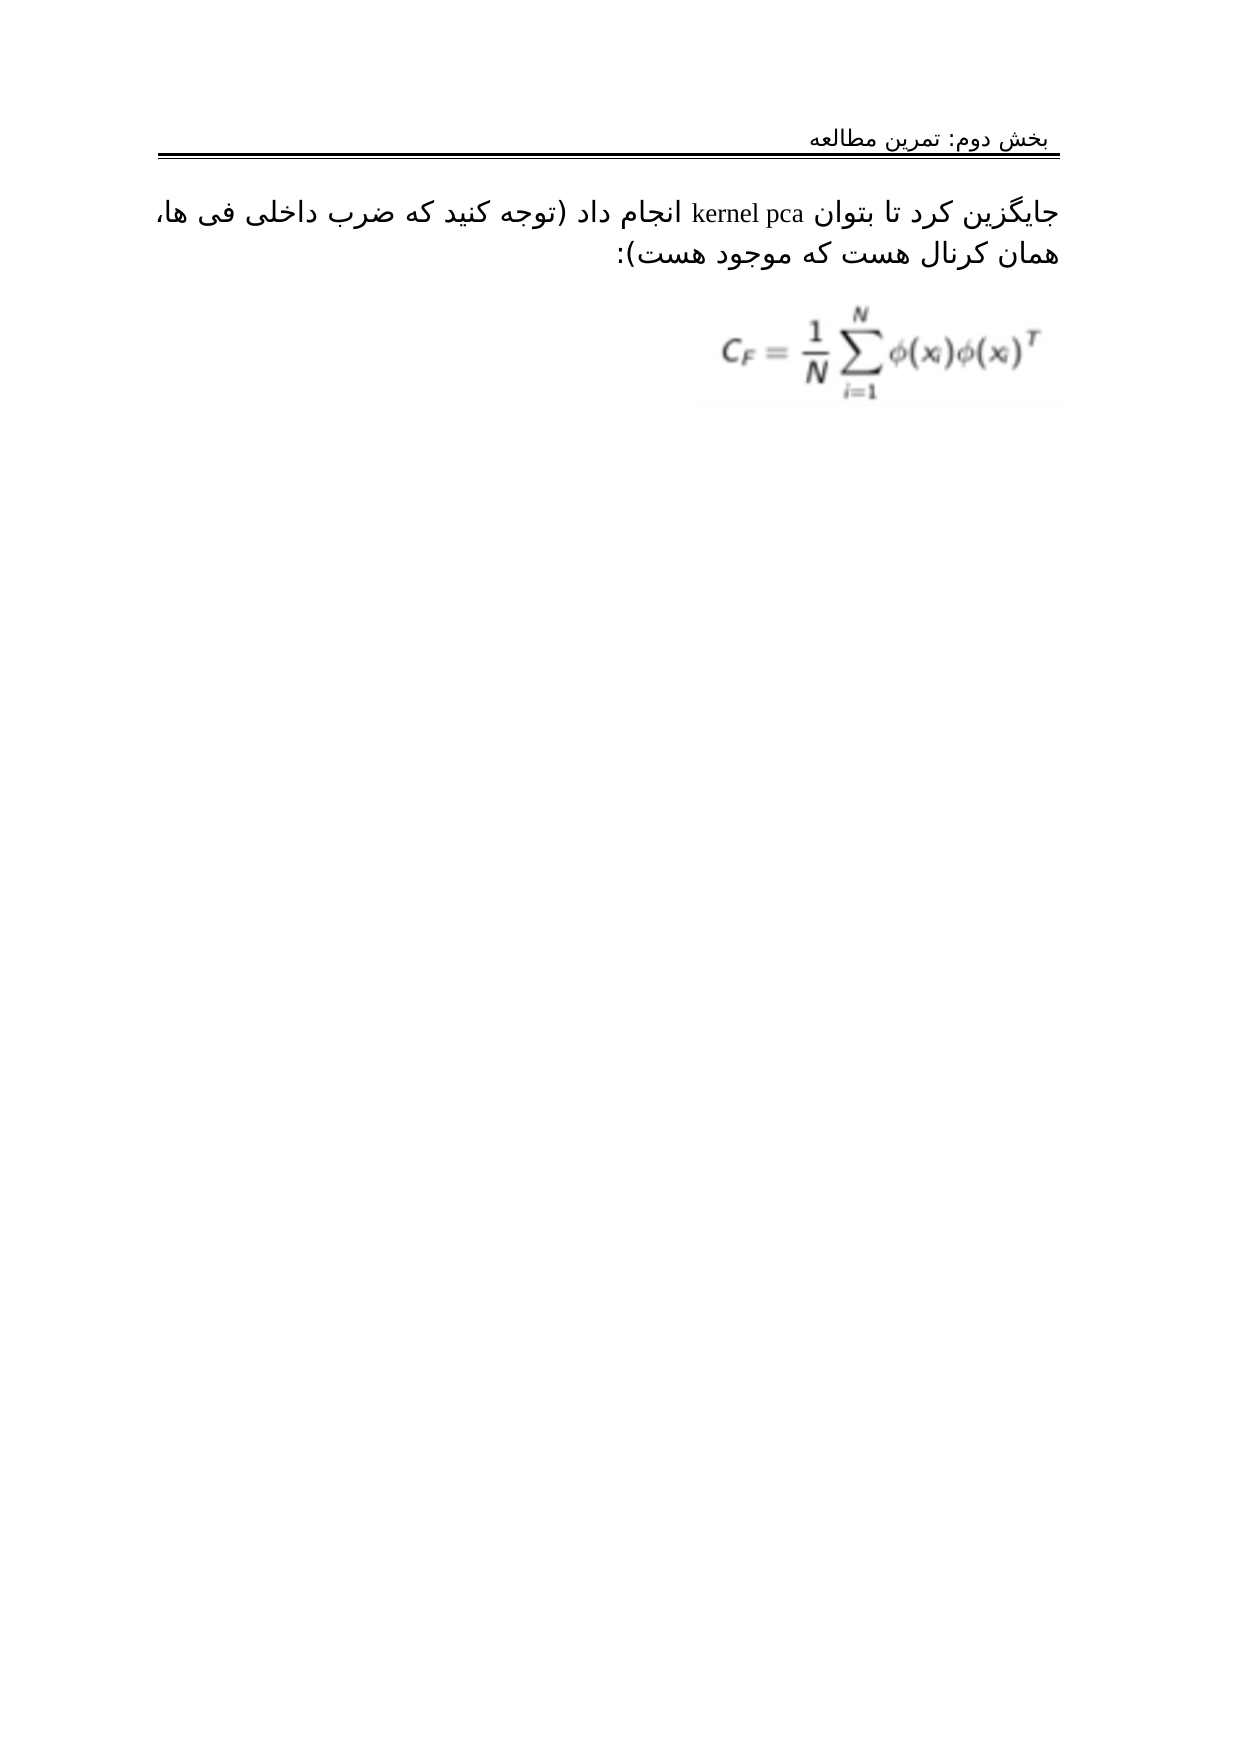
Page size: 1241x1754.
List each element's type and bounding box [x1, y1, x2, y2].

picture [694, 289, 1060, 407]
text [150, 196, 1060, 270]
